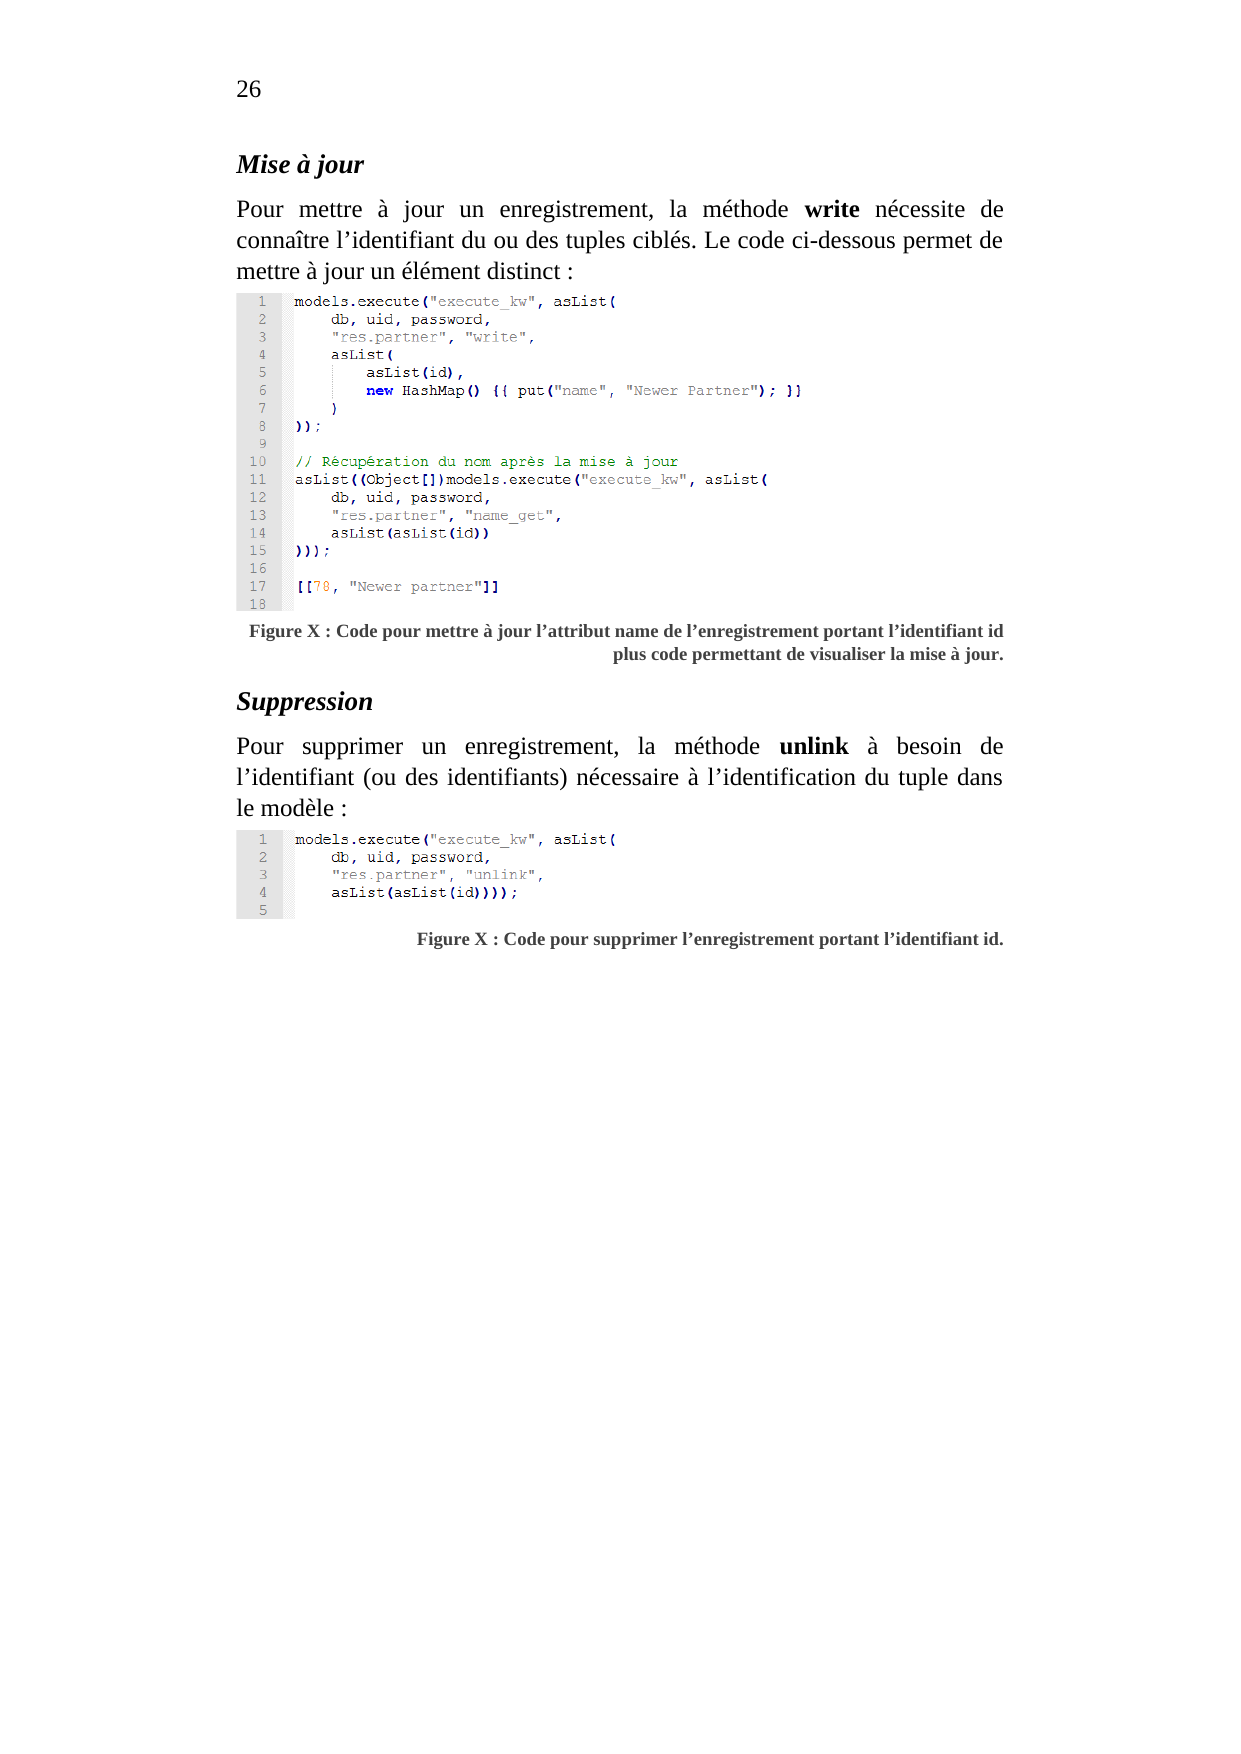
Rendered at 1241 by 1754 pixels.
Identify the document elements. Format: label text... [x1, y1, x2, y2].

picture [236, 830, 1004, 919]
text Pour mettre à jour un enregistrement, la méthode write nécessite de connaître l’identifiant du ou des tuples ciblés. Le code ci-dessous permet de mettre à jour un élément distinct : [236, 194, 1004, 284]
picture [236, 293, 1004, 611]
text Suppression [236, 685, 1004, 716]
text Figure X : Code pour supprimer l’enregistrement portant l’identifiant id. [236, 928, 1004, 949]
text Mise à jour [236, 148, 1004, 179]
text Figure X : Code pour mettre à jour l’attribut name de l’enregistrement portant l’identifiant id plus code permettant de visualiser la mise à jour. [236, 619, 1004, 664]
text Pour supprimer un enregistrement, la méthode unlink à besoin de l’identifiant (ou des identifiants) nécessaire à l’identification du tuple dans le modèle : [236, 731, 1004, 822]
